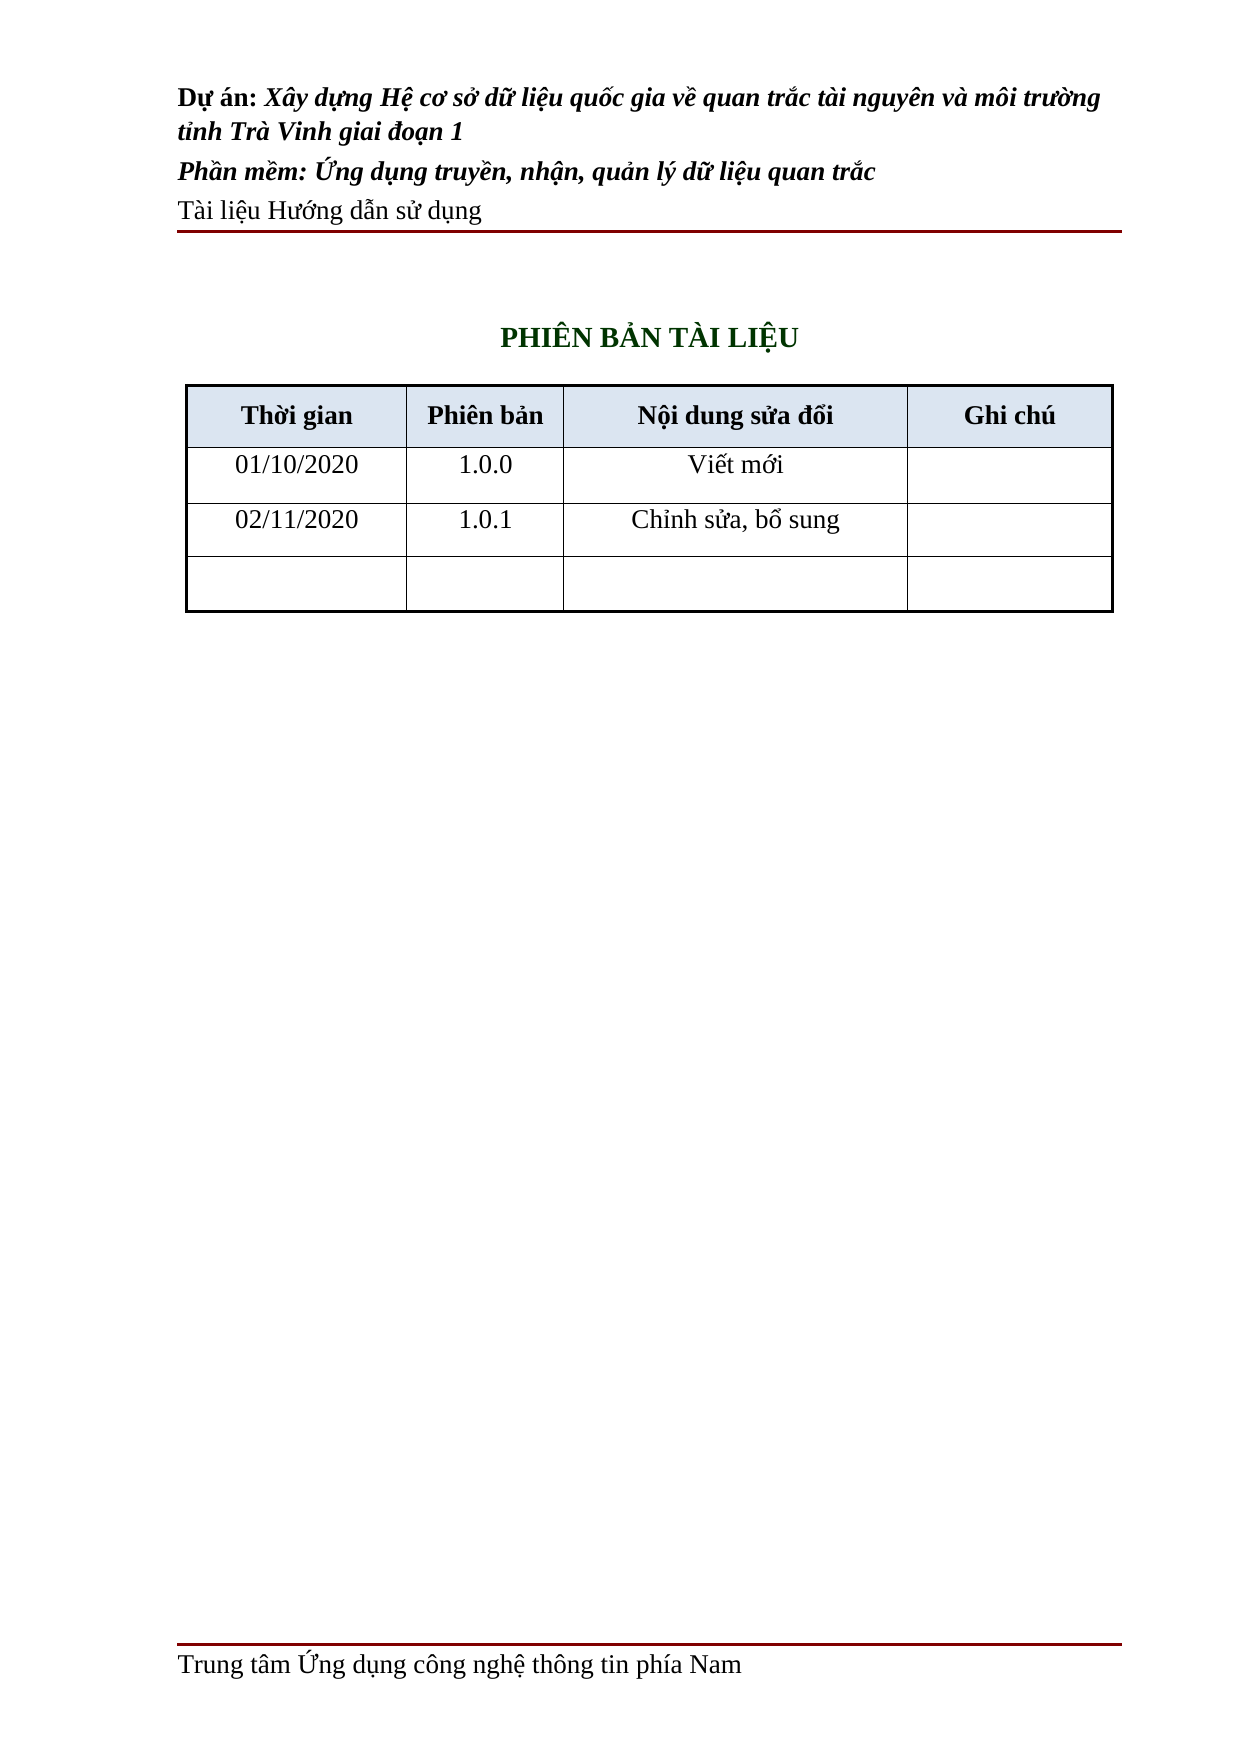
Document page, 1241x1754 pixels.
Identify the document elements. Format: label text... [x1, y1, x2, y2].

table_cell [908, 448, 1111, 503]
table_cell Viết mới [564, 448, 907, 503]
table_cell 1.0.0 [407, 448, 563, 503]
table_header Thời gian [188, 387, 406, 447]
table_cell [908, 504, 1111, 556]
table_cell [188, 557, 406, 609]
table_header Phiên bản [407, 387, 563, 447]
table_header Ghi chú [908, 387, 1111, 447]
table_cell [564, 557, 907, 609]
table_cell Chỉnh sửa, bổ sung [564, 504, 907, 556]
subtitle PHIÊN BẢN TÀI LIỆU [177, 320, 1122, 354]
table_cell 1.0.1 [407, 504, 563, 556]
table_cell [407, 557, 563, 609]
table_cell [908, 557, 1111, 609]
table_header Nội dung sửa đổi [564, 387, 907, 447]
table_cell 02/11/2020 [188, 504, 406, 556]
table_cell 01/10/2020 [188, 448, 406, 503]
